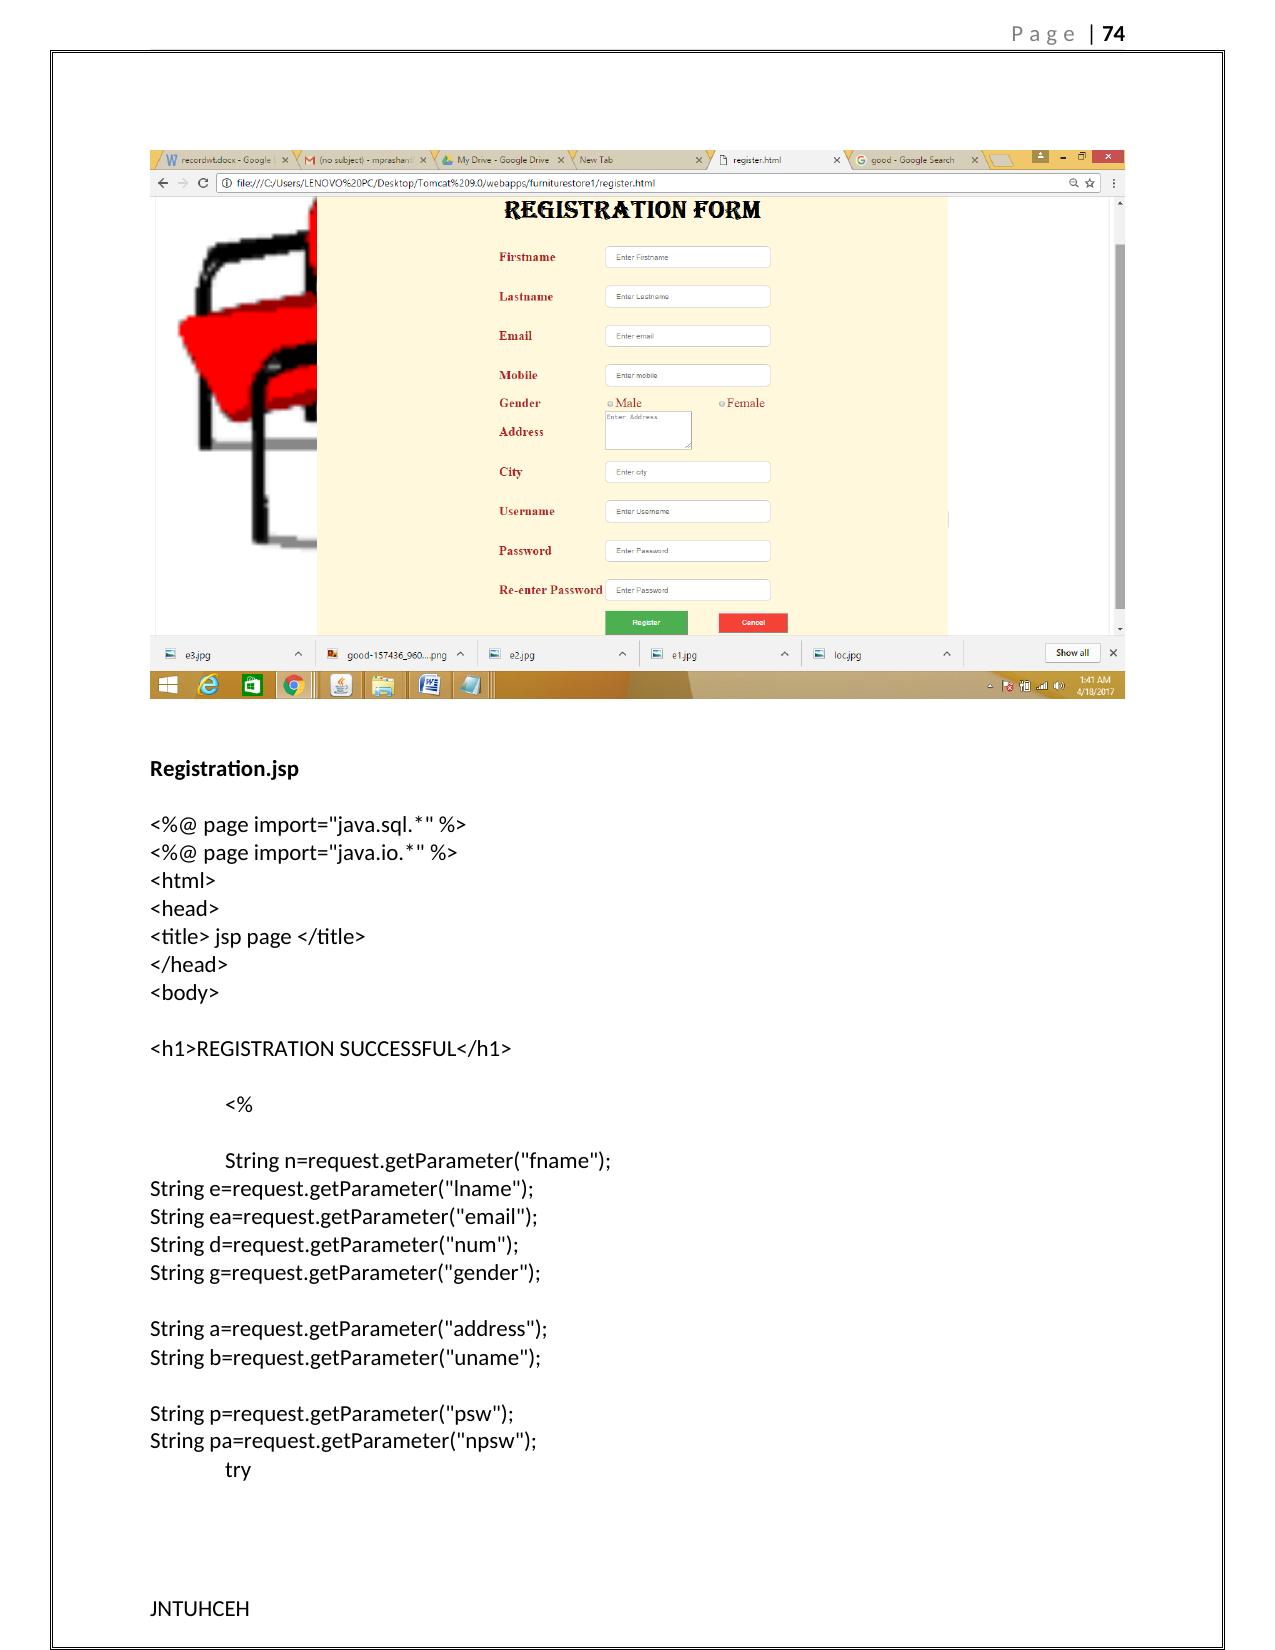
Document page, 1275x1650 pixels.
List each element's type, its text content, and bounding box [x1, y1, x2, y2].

text <body> [150, 978, 1125, 1006]
text String e=request.getParameter("lname"); [150, 1174, 1125, 1202]
text <%@ page import="java.sql.*" %> [150, 810, 1125, 838]
text String n=request.getParameter("fname"); [150, 1146, 1125, 1174]
text String g=request.getParameter("gender"); [150, 1258, 1125, 1287]
text <html> [150, 866, 1125, 894]
text String pa=request.getParameter("npsw"); [150, 1427, 1125, 1455]
text <%@ page import="java.io.*" %> [150, 838, 1125, 866]
text String d=request.getParameter("num"); [150, 1231, 1125, 1258]
text String a=request.getParameter("address"); [150, 1314, 1125, 1343]
text try [150, 1455, 1125, 1483]
text <title> jsp page </title> [150, 922, 1125, 950]
text String p=request.getParameter("psw"); [150, 1399, 1125, 1427]
text Registration.jsp [150, 754, 1125, 782]
text String b=request.getParameter("uname"); [150, 1343, 1125, 1371]
text <% [150, 1090, 1125, 1118]
text <head> [150, 894, 1125, 922]
text String ea=request.getParameter("email"); [150, 1202, 1125, 1231]
picture [150, 150, 1125, 699]
text </head> [150, 950, 1125, 978]
text <h1>REGISTRATION SUCCESSFUL</h1> [150, 1034, 1125, 1062]
